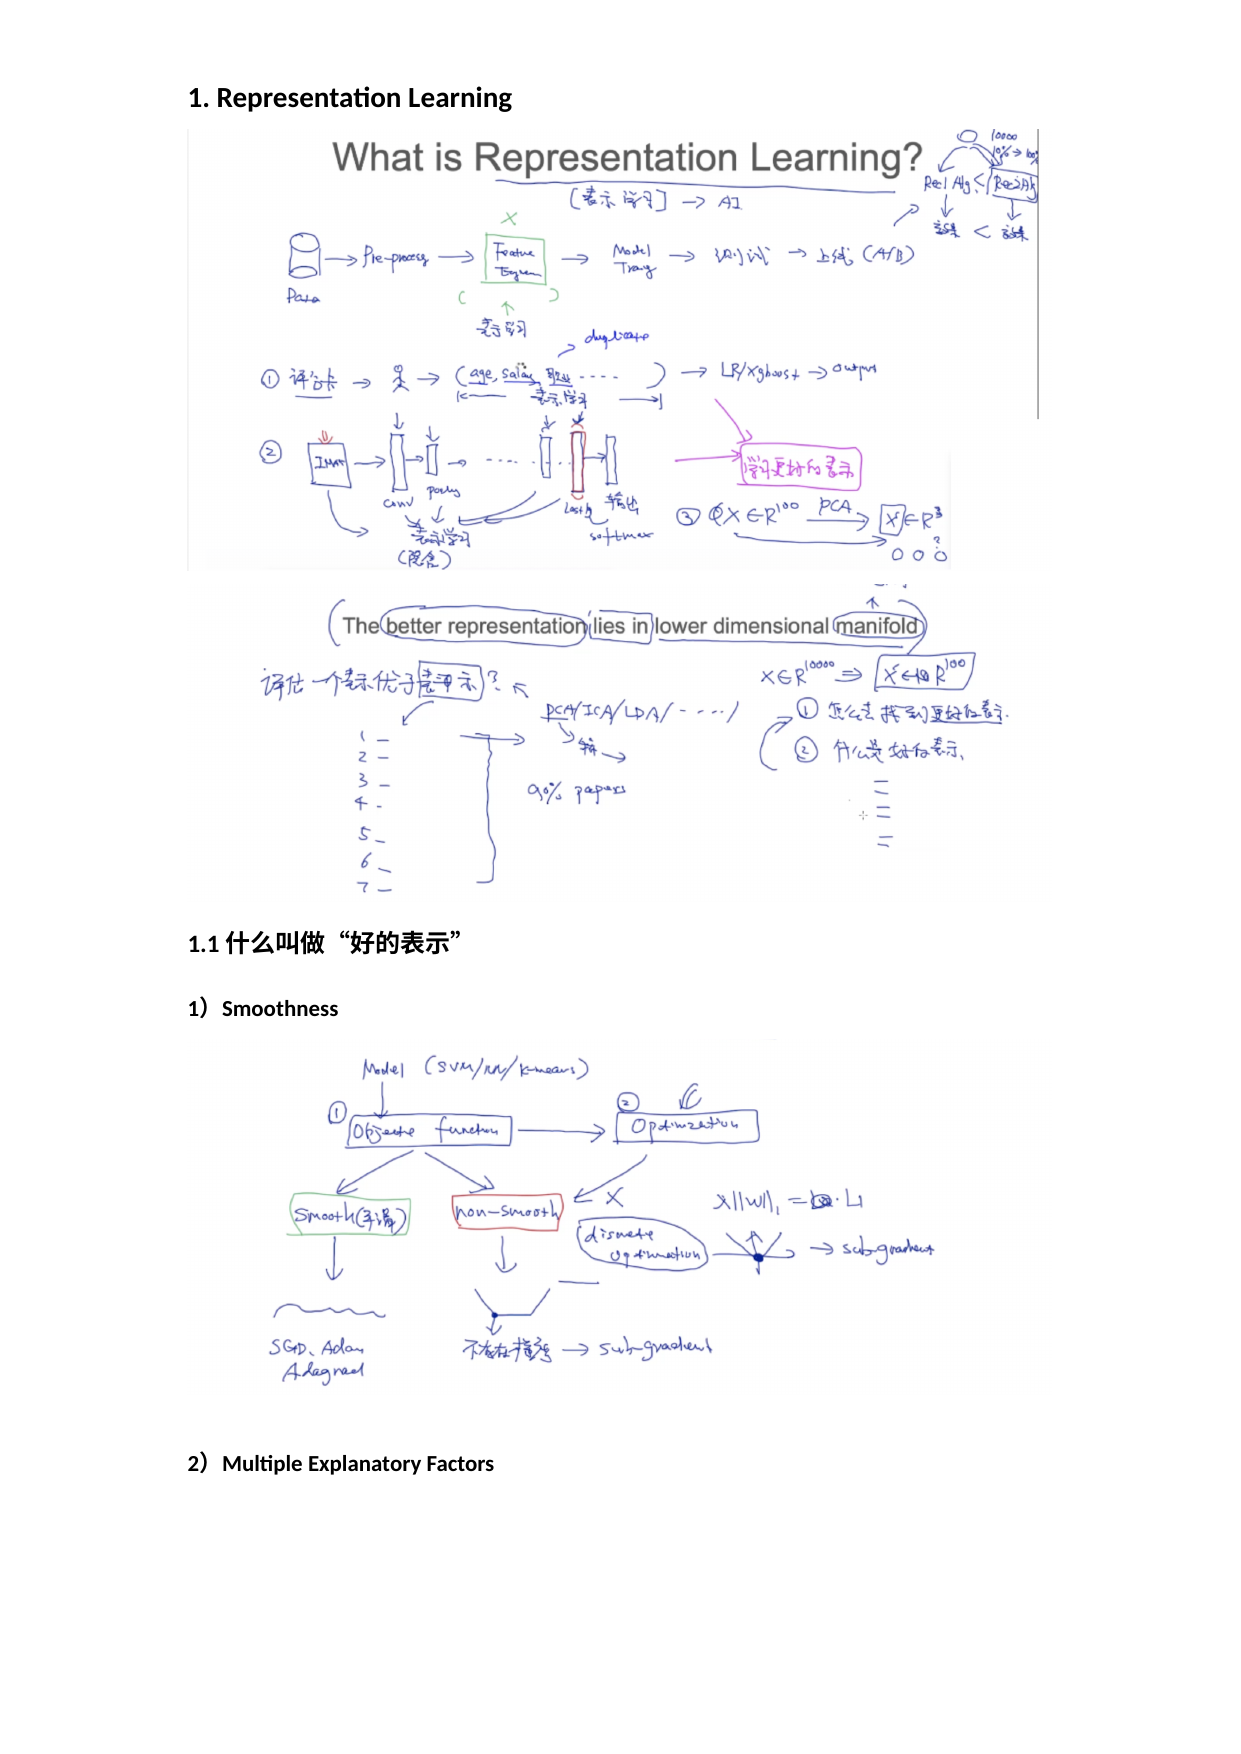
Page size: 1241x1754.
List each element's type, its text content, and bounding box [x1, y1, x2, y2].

picture [187, 1039, 1053, 1395]
text 1. Representation Learning [187, 64, 1053, 129]
text 1）Smoothness [187, 974, 1053, 1039]
text 1.1 什么叫做“好的表示” [187, 909, 1053, 974]
text 2）Multiple Explanatory Factors [187, 1429, 1053, 1494]
picture [187, 129, 1053, 571]
picture [187, 584, 1053, 902]
